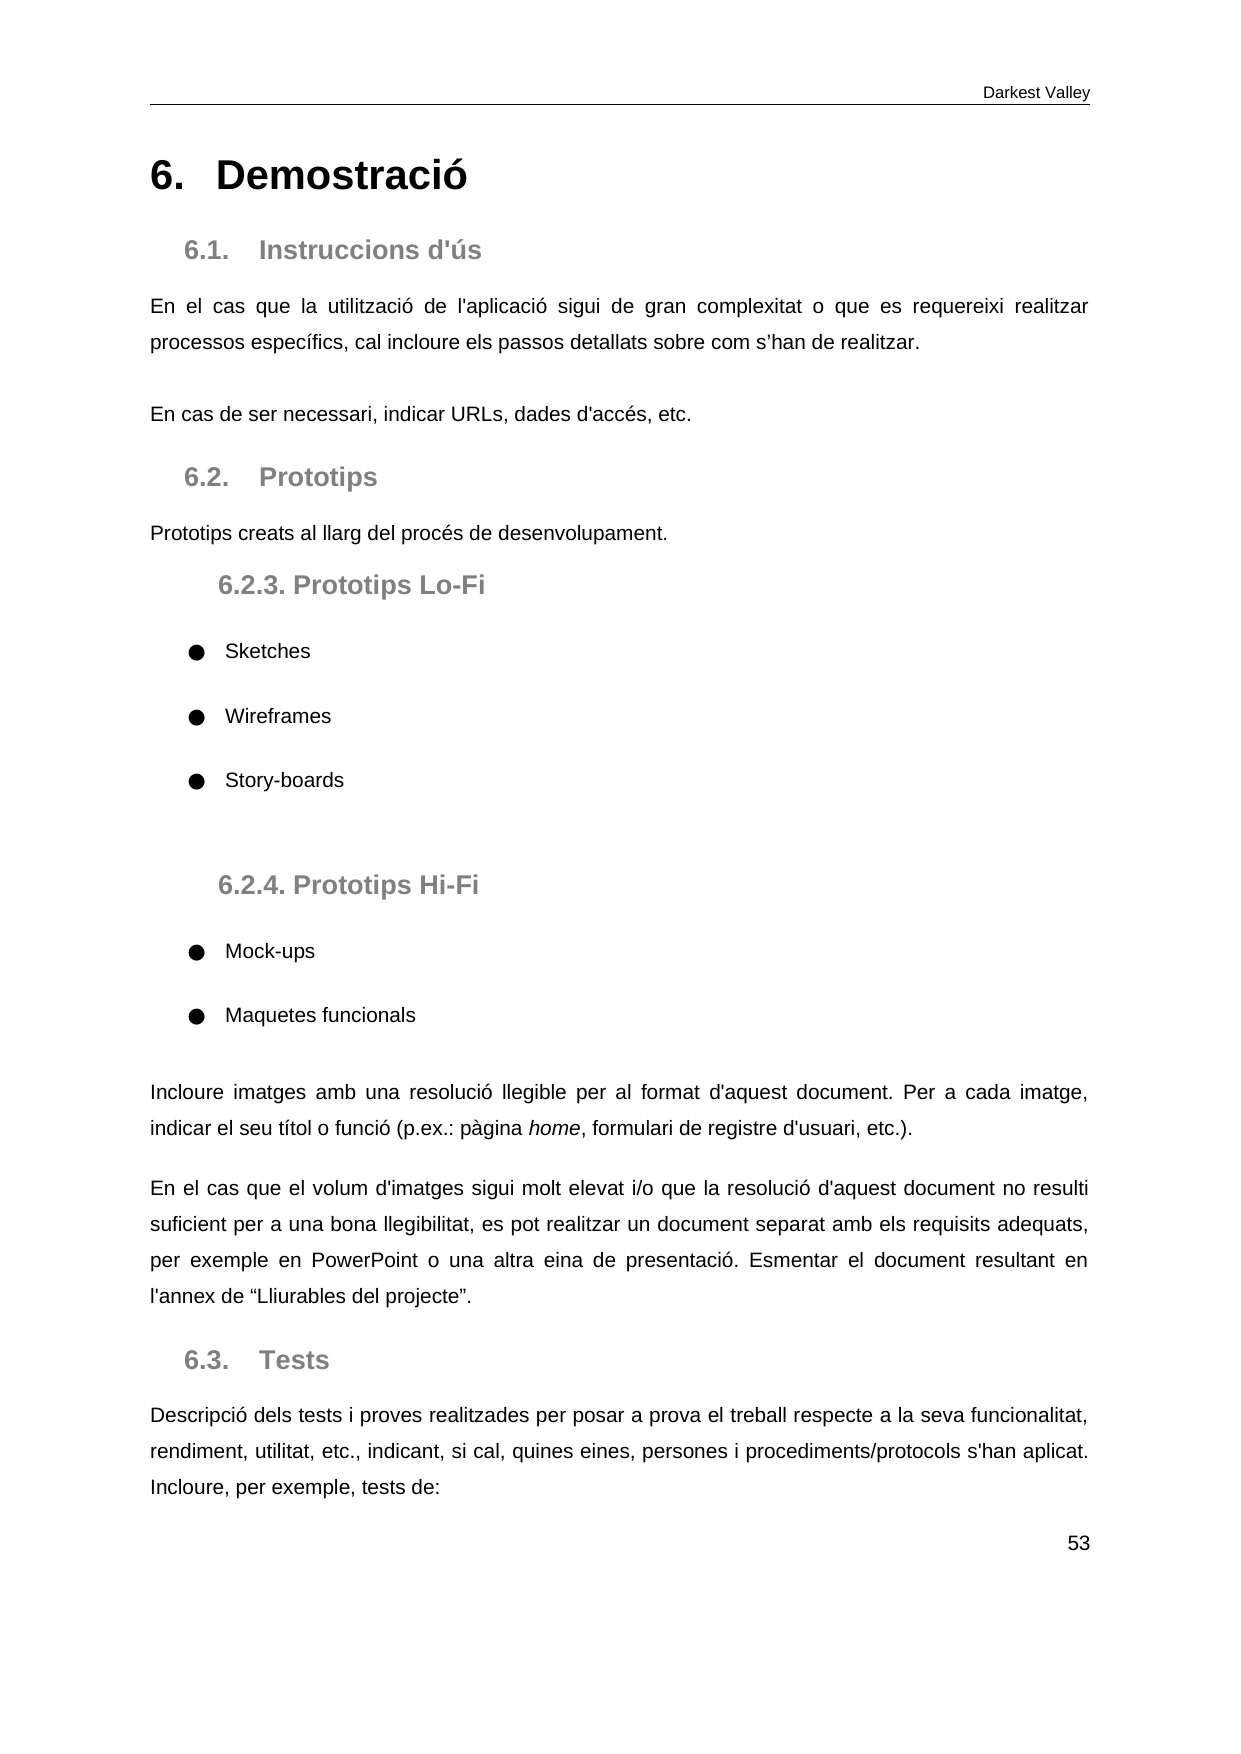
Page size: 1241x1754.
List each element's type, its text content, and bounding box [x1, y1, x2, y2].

list Sketches [187, 628, 1090, 671]
text Incloure imatges amb una resolució llegible per al format d'aquest document. Per a cada imatge, indicar el seu títol o funció (p.ex.: pàgina home, formulari de registre d'usuari, etc.). [150, 1080, 1090, 1140]
subtitle Instruccions d'ús [184, 234, 1090, 266]
text En cas de ser necessari, indicar URLs, dades d'accés, etc. [150, 402, 1090, 426]
list Story-boards [187, 756, 1090, 799]
subtitle Prototips Hi-Fi [218, 869, 1090, 900]
text En el cas que la utilització de l'aplicació sigui de gran complexitat o que es requereixi realitzar processos específics, cal incloure els passos detallats sobre com s’han de realitzar. [150, 294, 1090, 354]
subtitle Demostració [150, 150, 1090, 198]
list Maquetes funcionals [187, 992, 1090, 1035]
text Descripció dels tests i proves realitzades per posar a prova el treball respecte a la seva funcionalitat, rendiment, utilitat, etc., indicant, si cal, quines eines, persones i procediments/protocols s'han aplicat. Incloure, per exemple, tests de: [150, 1403, 1090, 1499]
list Mock-ups [187, 928, 1090, 971]
text Prototips creats al llarg del procés de desenvolupament. [150, 521, 1090, 545]
text En el cas que el volum d'imatges sigui molt elevat i/o que la resolució d'aquest document no resulti suficient per a una bona llegibilitat, es pot realitzar un document separat amb els requisits adequats, per exemple en PowerPoint o una altra eina de presentació. Esmentar el document resultant en l'annex de “Lliurables del projecte”. [150, 1176, 1090, 1308]
list Wireframes [187, 692, 1090, 735]
subtitle Prototips Lo-Fi [218, 569, 1090, 600]
subtitle Prototips [184, 461, 1090, 493]
subtitle Tests [184, 1344, 1090, 1375]
